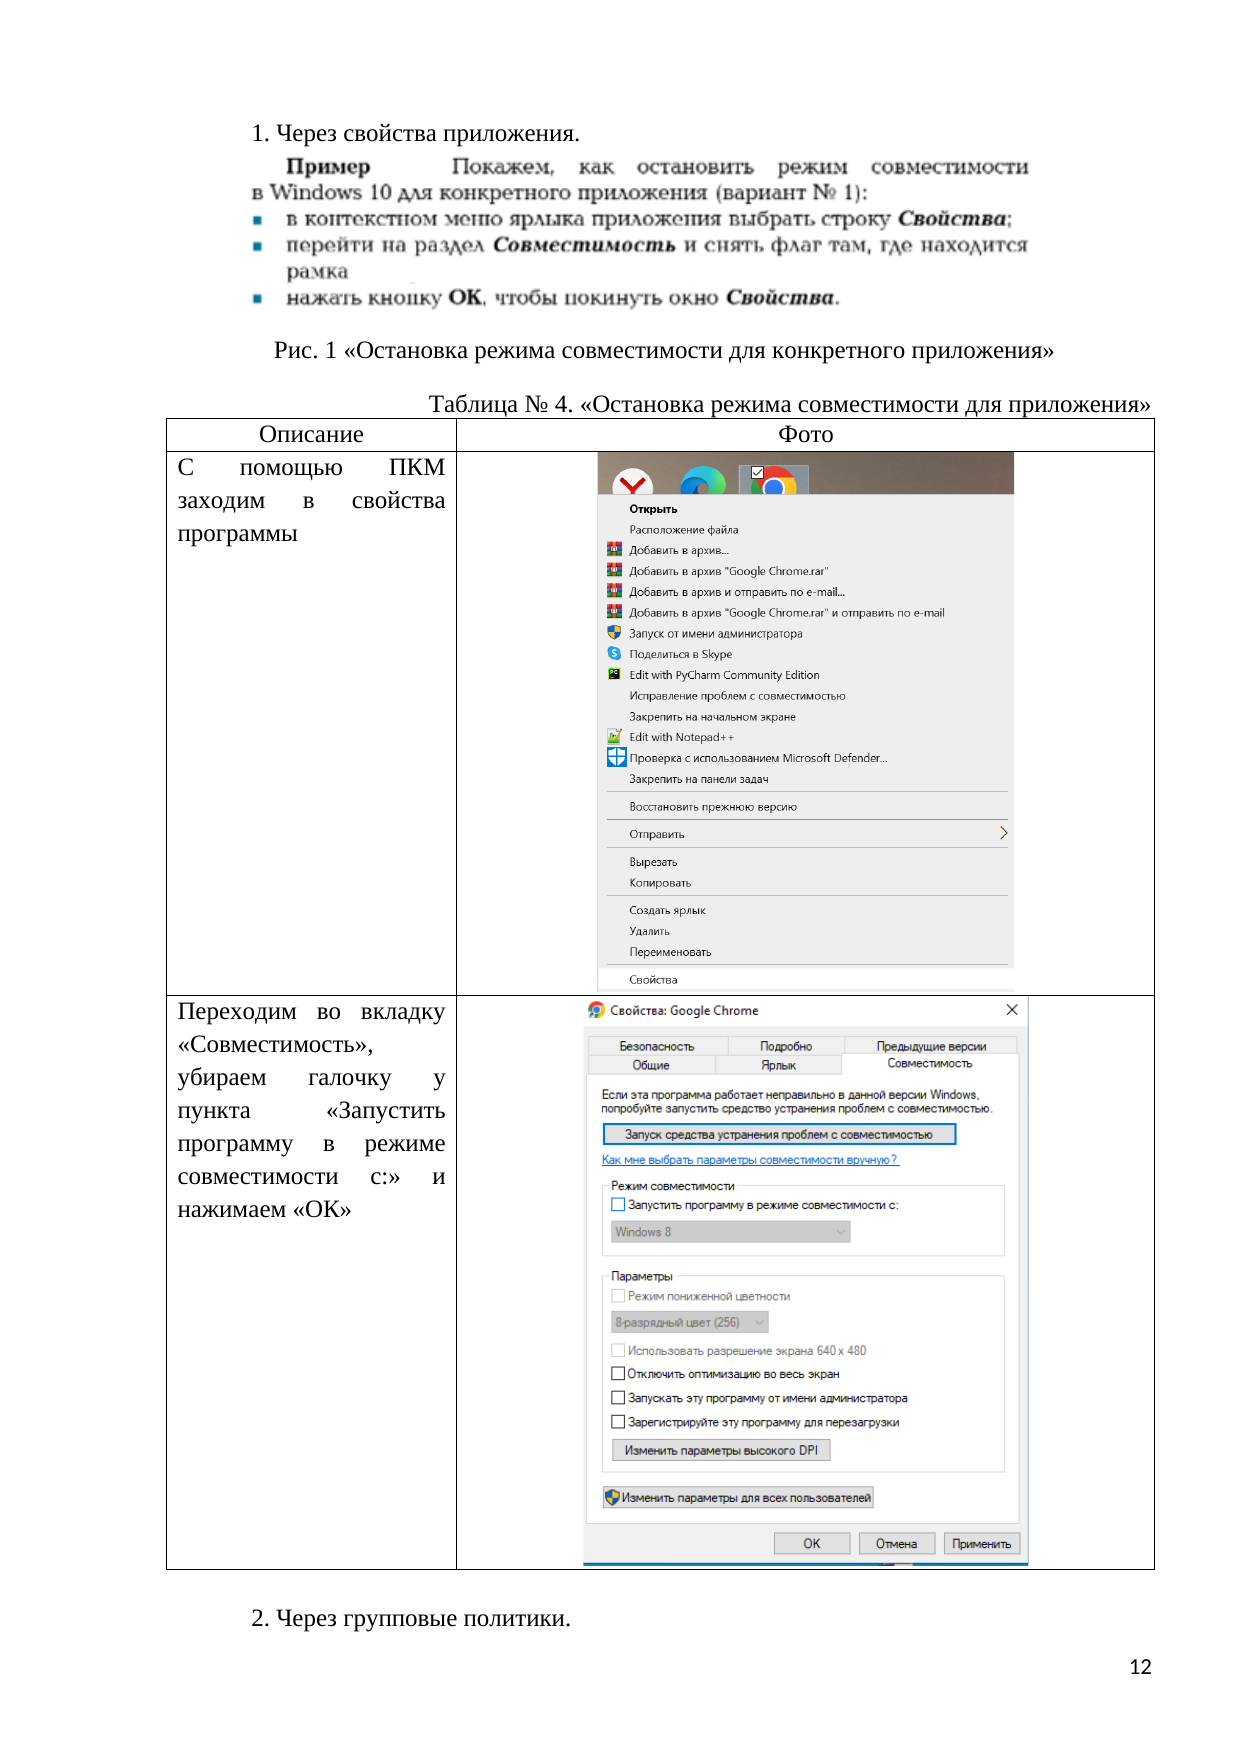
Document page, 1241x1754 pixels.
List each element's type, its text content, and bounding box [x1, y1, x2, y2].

table_cell С помощью ПКМ заходим в свойства программы [167, 452, 456, 995]
table_cell Переходим во вкладку «Совместимость», убираем галочку у пункта «Запустить программу в режиме совместимости с:» и нажимаем «ОК» [167, 996, 456, 1569]
table_header Фото [457, 419, 1154, 451]
picture [597, 452, 1015, 992]
text 2. Через групповые политики. [177, 1603, 1152, 1632]
picture [221, 151, 1077, 331]
table_cell [457, 452, 1154, 995]
table_cell [457, 996, 1154, 1569]
table_header Описание [167, 419, 456, 451]
text Рис. 1 «Остановка режима совместимости для конкретного приложения» [177, 335, 1152, 364]
text Таблица № 4. «Остановка режима совместимости для приложения» [177, 389, 1152, 418]
picture [583, 996, 1029, 1566]
text 1. Через свойства приложения. [177, 118, 1152, 147]
